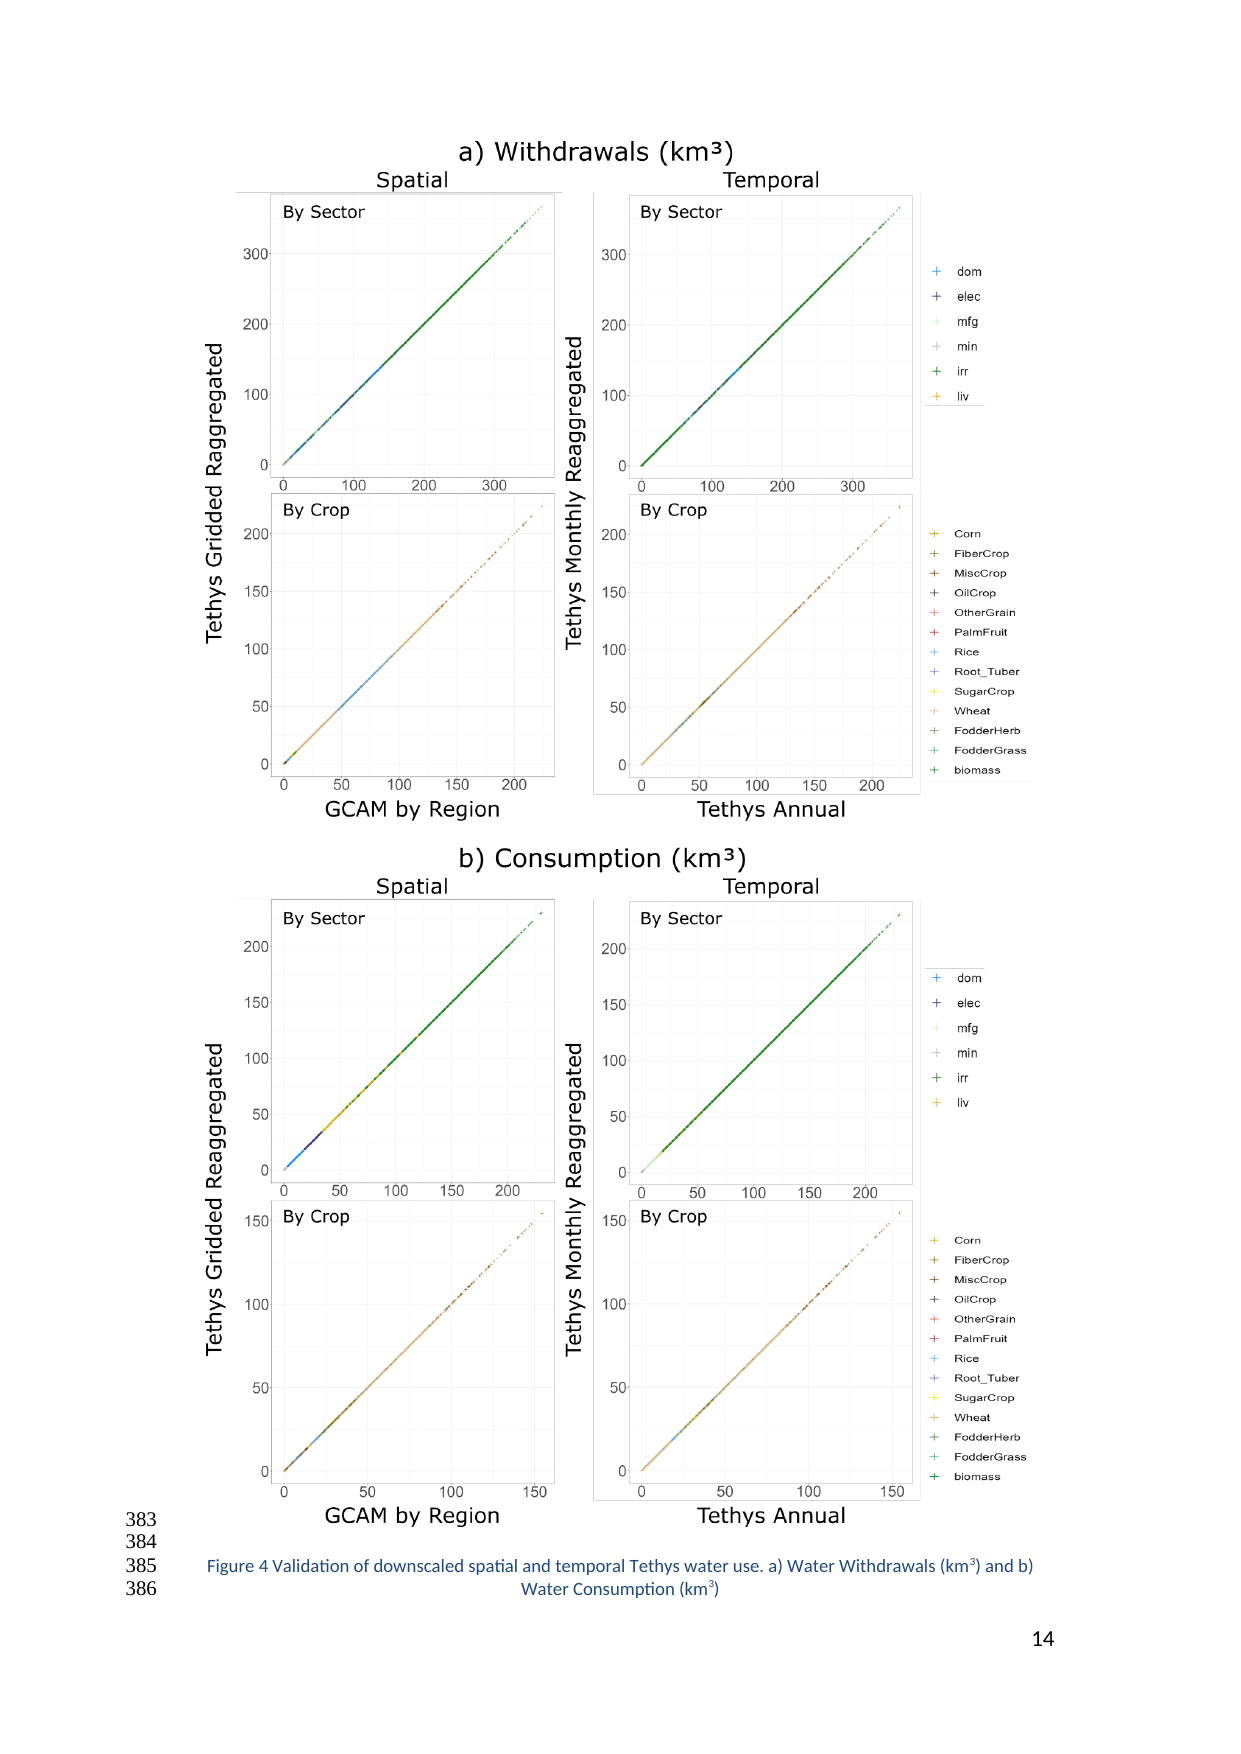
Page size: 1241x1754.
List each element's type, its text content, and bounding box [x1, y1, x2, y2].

text Figure 4 Validation of downscaled spatial and temporal Tethys water use. a) Water Withdrawals (km3) and b) Water Consumption (km3) [186, 1554, 1054, 1600]
picture [205, 141, 1035, 1527]
